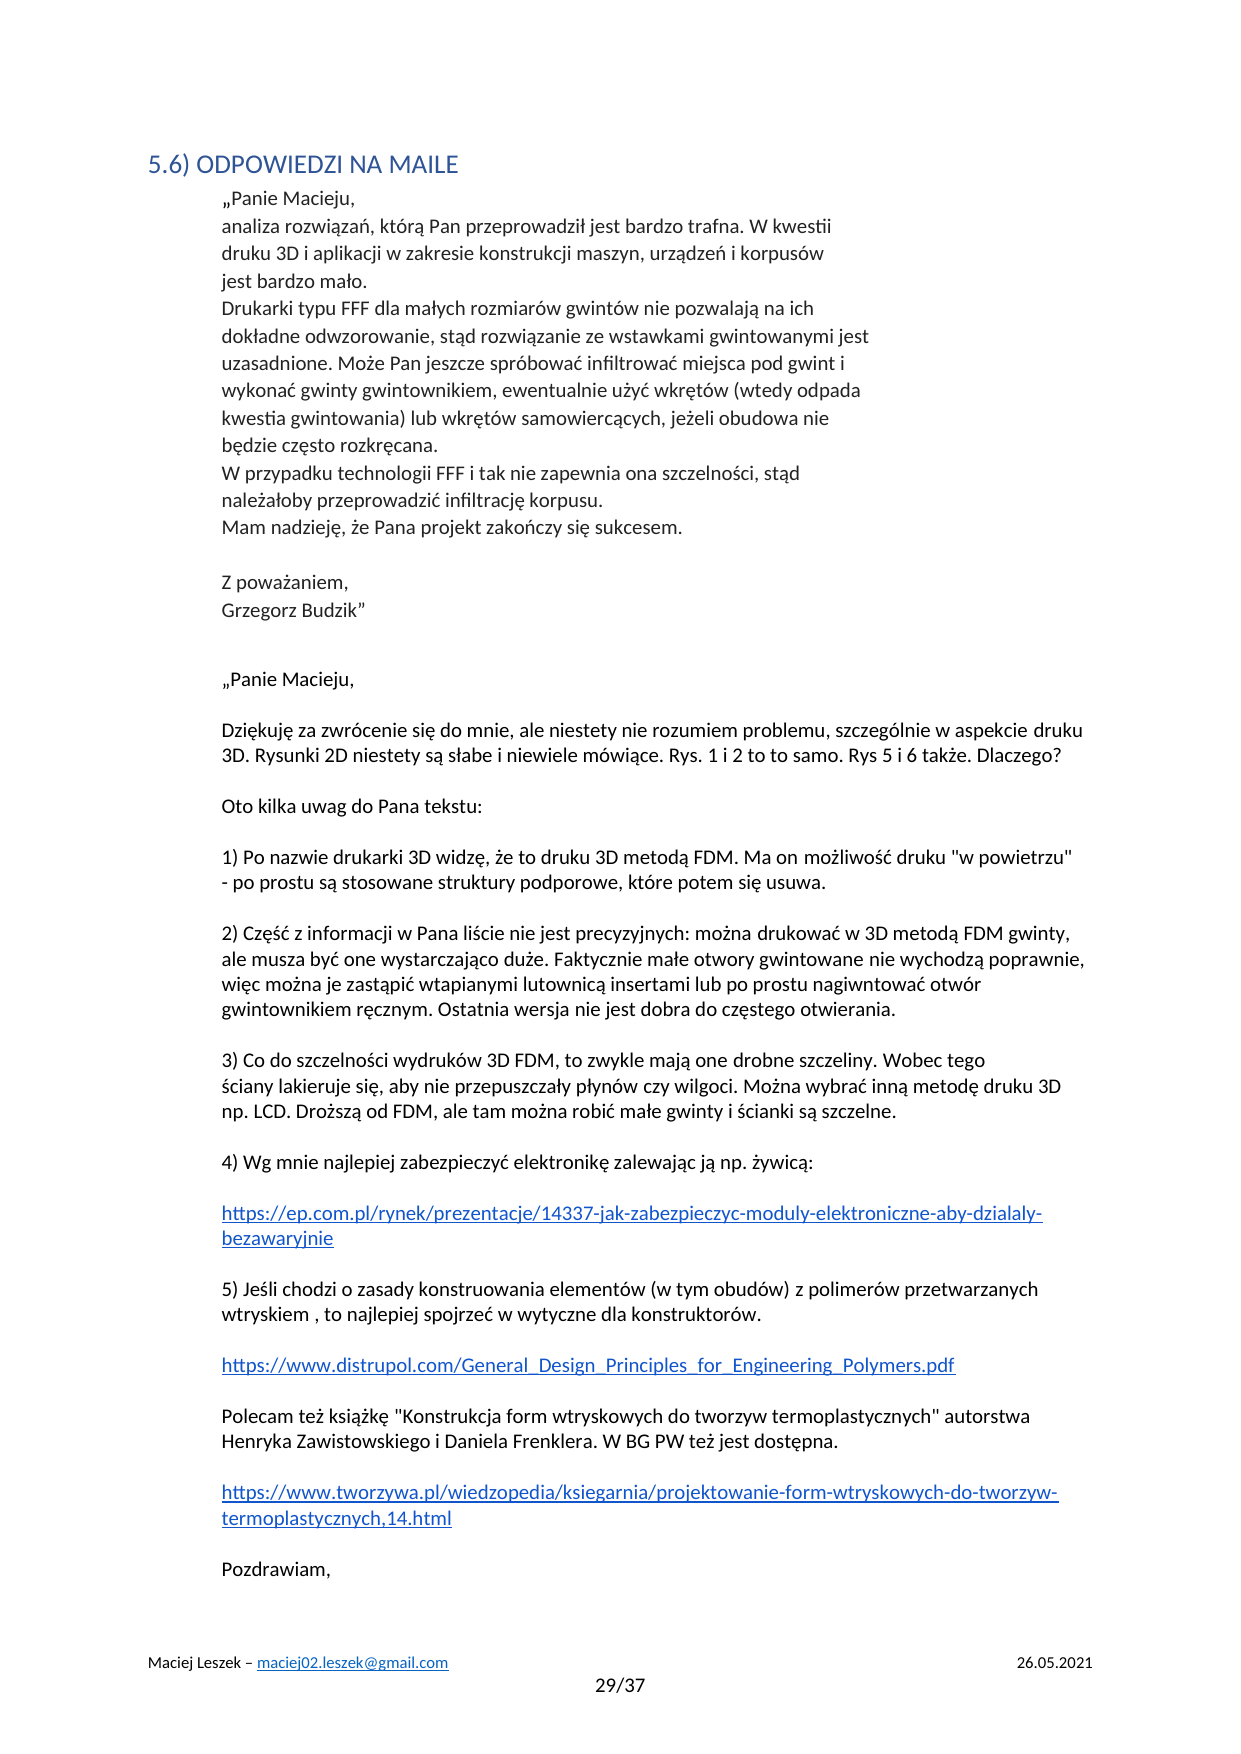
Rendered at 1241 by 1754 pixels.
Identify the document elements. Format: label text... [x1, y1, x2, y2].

text 3) Co do szczelności wydruków 3D FDM, to zwykle mają one drobne szczeliny. Wobec tego ściany lakieruje się, aby nie przepuszczały płynów czy wilgoci. Można wybrać inną metodę druku 3D np. LCD. Droższą od FDM, ale tam można robić małe gwinty i ścianki są szczelne. [221, 1047, 1093, 1124]
text 4) Wg mnie najlepiej zabezpieczyć elektronikę zalewając ją np. żywicą: [221, 1149, 1093, 1174]
text 2) Część z informacji w Pana liście nie jest precyzyjnych: można drukować w 3D metodą FDM gwinty, ale musza być one wystarczająco duże. Faktycznie małe otwory gwintowane nie wychodzą poprawnie, więc można je zastąpić wtapianymi lutownicą insertami lub po prostu nagiwntować otwór gwintownikiem ręcznym. Ostatnia wersja nie jest dobra do częstego otwierania. [221, 920, 1093, 1022]
text „Panie Macieju, [221, 666, 1093, 692]
text Polecam też książkę "Konstrukcja form wtryskowych do tworzyw termoplastycznych" autorstwa Henryka Zawistowskiego i Daniela Frenklera. W BG PW też jest dostępna. [221, 1403, 1093, 1454]
text https://www.distrupol.com/General_Design_Principles_for_Engineering_Polymers.pdf [221, 1352, 1093, 1378]
text 1) Po nazwie drukarki 3D widzę, że to druku 3D metodą FDM. Ma on możliwość druku "w powietrzu" - po prostu są stosowane struktury podporowe, które potem się usuwa. [221, 844, 1093, 895]
text „Panie Macieju, analiza rozwiązań, którą Pan przeprowadził jest bardzo trafna. W kwestii druku 3D i aplikacji w zakresie konstrukcji maszyn, urządzeń i korpusów jest bardzo mało. Drukarki typu FFF dla małych rozmiarów gwintów nie pozwalają na ich dokładne odwzorowanie, stąd rozwiązanie ze wstawkami gwintowanymi jest uzasadnione. Może Pan jeszcze spróbować infiltrować miejsca pod gwint i wykonać gwinty gwintownikiem, ewentualnie użyć wkrętów (wtedy odpada kwestia gwintowania) lub wkrętów samowiercących, jeżeli obudowa nie będzie często rozkręcana. W przypadku technologii FFF i tak nie zapewnia ona szczelności, stąd należałoby przeprowadzić infiltrację korpusu. Mam nadzieję, że Pana projekt zakończy się sukcesem. Z poważaniem, Grzegorz Budzik” [221, 183, 1093, 622]
text Pozdrawiam, [221, 1556, 1093, 1581]
text 5) Jeśli chodzi o zasady konstruowania elementów (w tym obudów) z polimerów przetwarzanych wtryskiem , to najlepiej spojrzeć w wytyczne dla konstruktorów. [221, 1276, 1093, 1327]
text https://ep.com.pl/rynek/prezentacje/14337-jak-zabezpieczyc-moduly-elektroniczne-aby-dzialaly-bezawaryjnie [221, 1200, 1093, 1251]
text Dziękuję za zwrócenie się do mnie, ale niestety nie rozumiem problemu, szczególnie w aspekcie druku 3D. Rysunki 2D niestety są słabe i niewiele mówiące. Rys. 1 i 2 to to samo. Rys 5 i 6 także. Dlaczego? [221, 717, 1093, 768]
text https://www.tworzywa.pl/wiedzopedia/ksiegarnia/projektowanie-form-wtryskowych-do-tworzyw-termoplastycznych,14.html [221, 1479, 1093, 1530]
text Oto kilka uwag do Pana tekstu: [221, 793, 1093, 819]
subtitle 5.6) ODPOWIEDZI NA MAILE [148, 148, 1093, 181]
